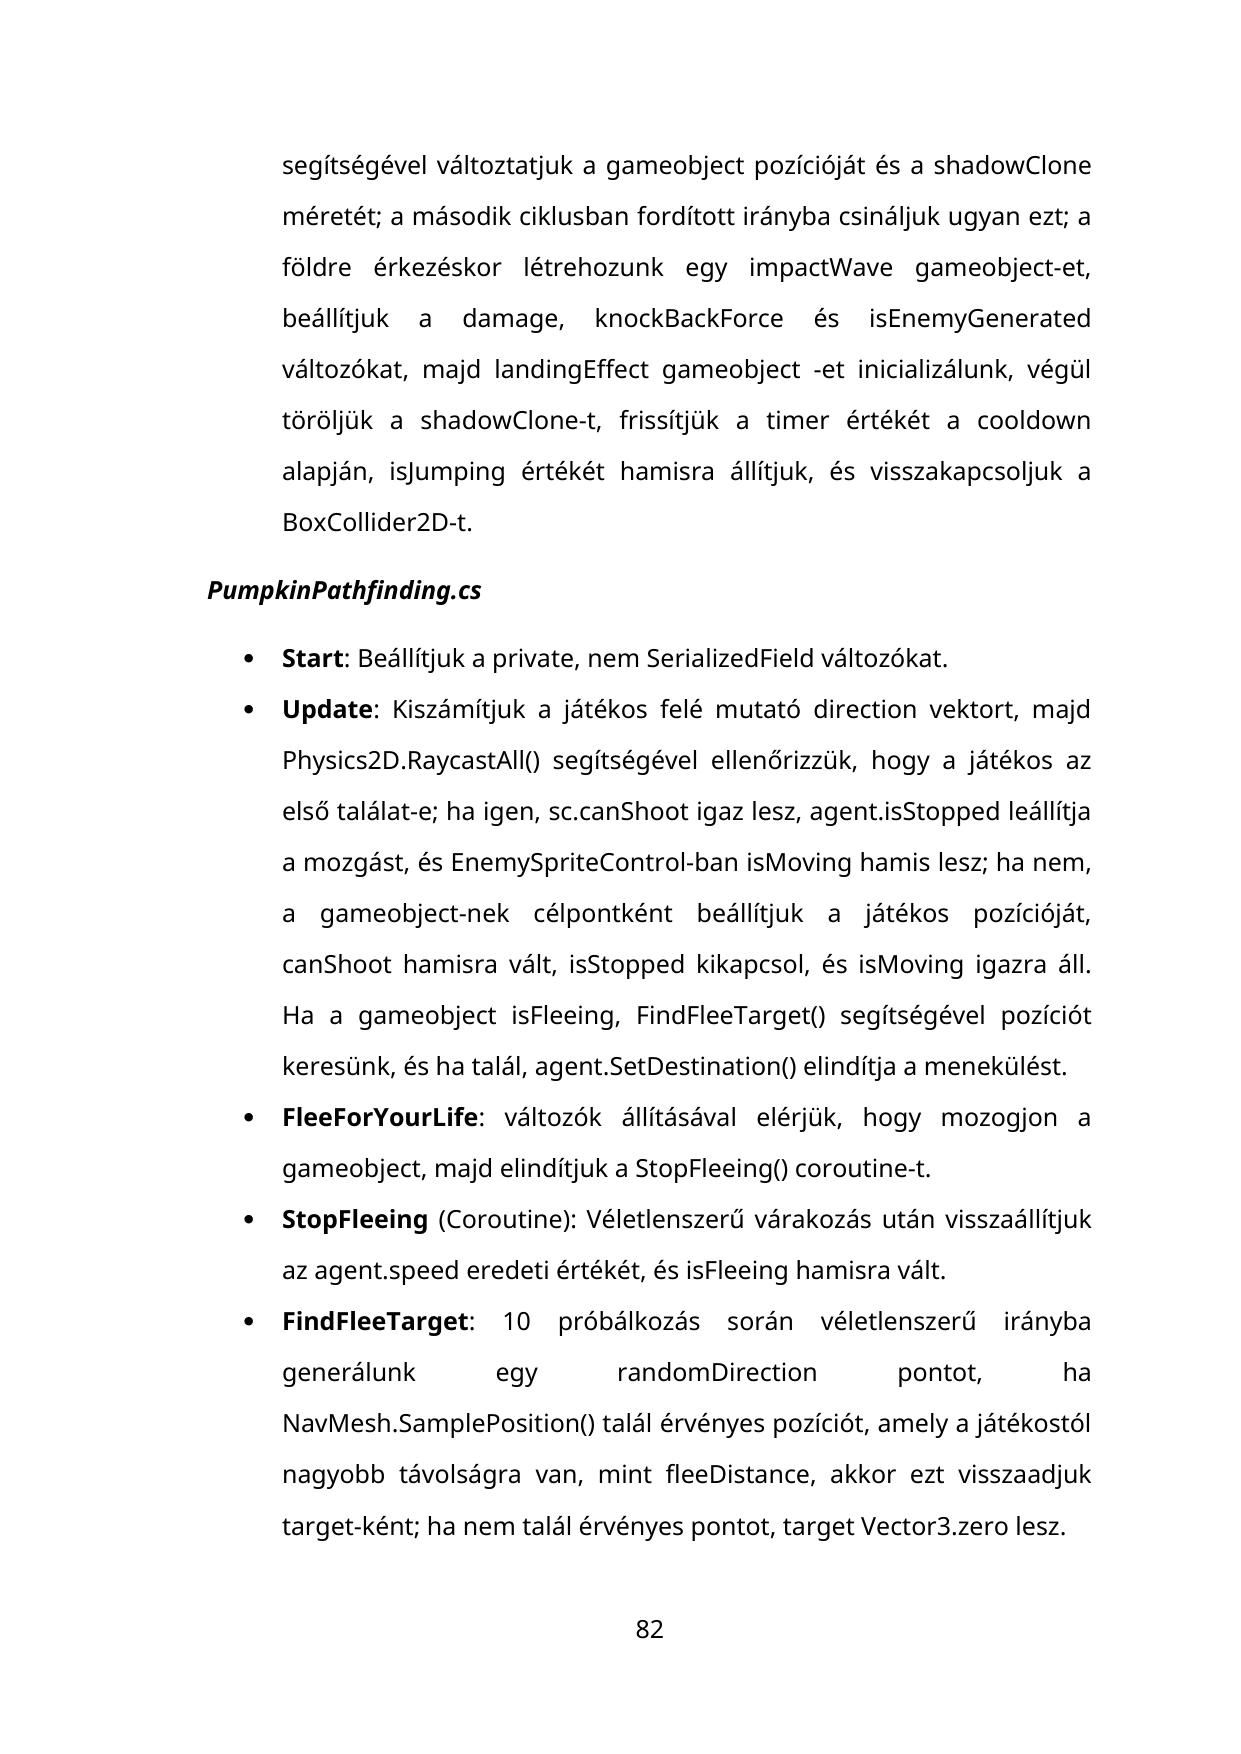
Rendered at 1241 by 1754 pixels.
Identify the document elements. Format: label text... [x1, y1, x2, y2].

text PumpkinPathfinding.cs [207, 573, 1092, 607]
list Start: Beállítjuk a private, nem SerializedField változókat. [244, 640, 1092, 674]
list FleeForYourLife: változók állításával elérjük, hogy mozogjon a gameobject, majd elindítjuk a StopFleeing() coroutine-t. [244, 1100, 1092, 1185]
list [244, 148, 1092, 539]
list Update: Kiszámítjuk a játékos felé mutató direction vektort, majd Physics2D.RaycastAll() segítségével ellenőrizzük, hogy a játékos az első találat-e; ha igen, sc.canShoot igaz lesz, agent.isStopped leállítja a mozgást, és EnemySpriteControl-ban isMoving hamis lesz; ha nem, a gameobject-nek célpontként beállítjuk a játékos pozícióját, canShoot hamisra vált, isStopped kikapcsol, és isMoving igazra áll. Ha a gameobject isFleeing, FindFleeTarget() segítségével pozíciót keresünk, és ha talál, agent.SetDestination() elindítja a menekülést. [244, 691, 1092, 1083]
list StopFleeing (Coroutine): Véletlenszerű várakozás után visszaállítjuk az agent.speed eredeti értékét, és isFleeing hamisra vált. [244, 1202, 1092, 1287]
list FindFleeTarget: 10 próbálkozás során véletlenszerű irányba generálunk egy randomDirection pontot, ha NavMesh.SamplePosition() talál érvényes pozíciót, amely a játékostól nagyobb távolságra van, mint fleeDistance, akkor ezt visszaadjuk target-ként; ha nem talál érvényes pontot, target Vector3.zero lesz. [244, 1304, 1092, 1542]
